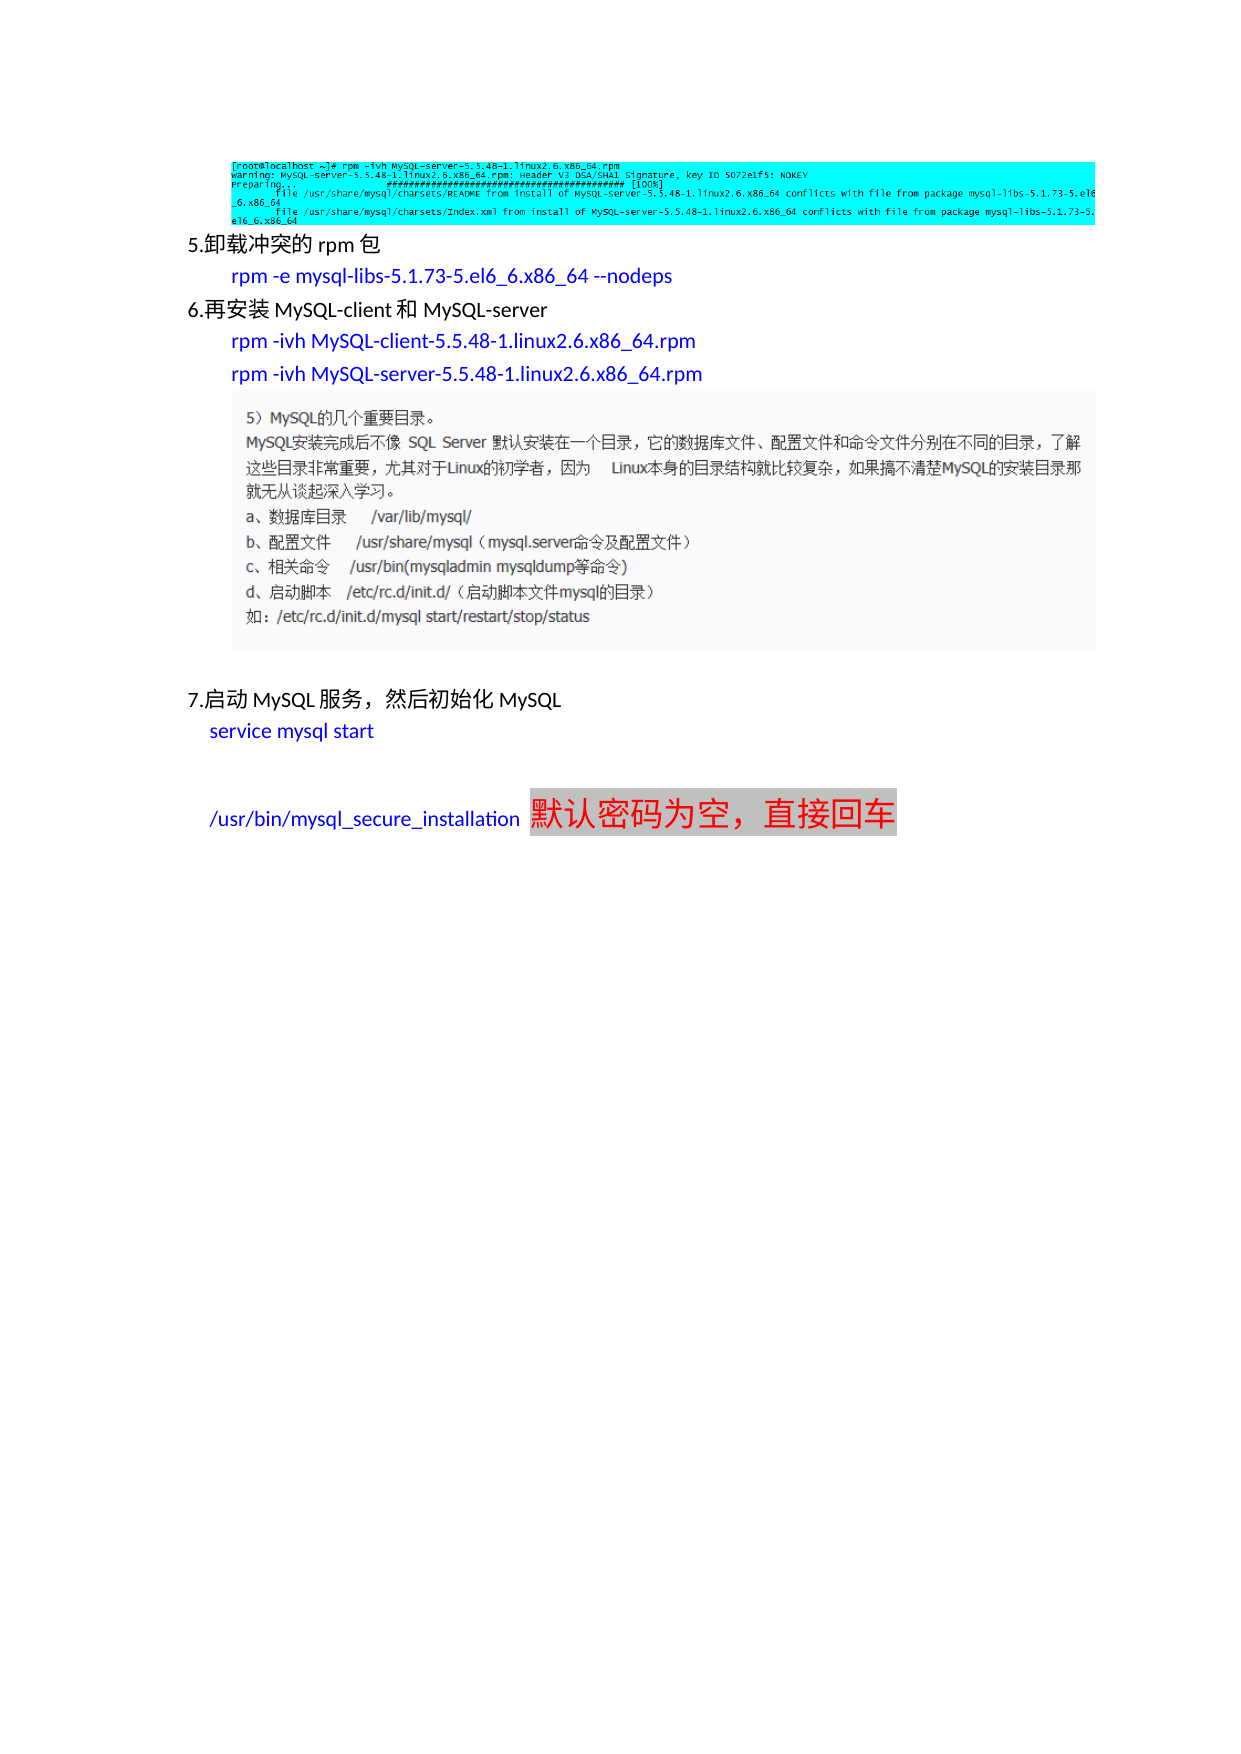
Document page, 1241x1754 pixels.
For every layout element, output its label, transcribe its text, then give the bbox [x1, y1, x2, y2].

text rpm -ivh MySQL-server-5.5.48-1.linux2.6.x86_64.rpm [187, 357, 1053, 389]
list 启动MySQL服务，然后初始化MySQL [187, 682, 1053, 714]
text rpm -ivh MySQL-client-5.5.48-1.linux2.6.x86_64.rpm [187, 324, 1053, 357]
list 卸载冲突的rpm包 [187, 227, 1053, 259]
text /usr/bin/mysql_secure_installation 默认密码为空，直接回车 [209, 779, 1053, 844]
text rpm -e mysql-libs-5.1.73-5.el6_6.x86_64 --nodeps [187, 259, 1053, 292]
list 再安装MySQL-client和MySQL-server [187, 292, 1053, 324]
picture [231, 389, 1097, 652]
picture [231, 162, 1096, 225]
text service mysql start [187, 714, 1053, 747]
